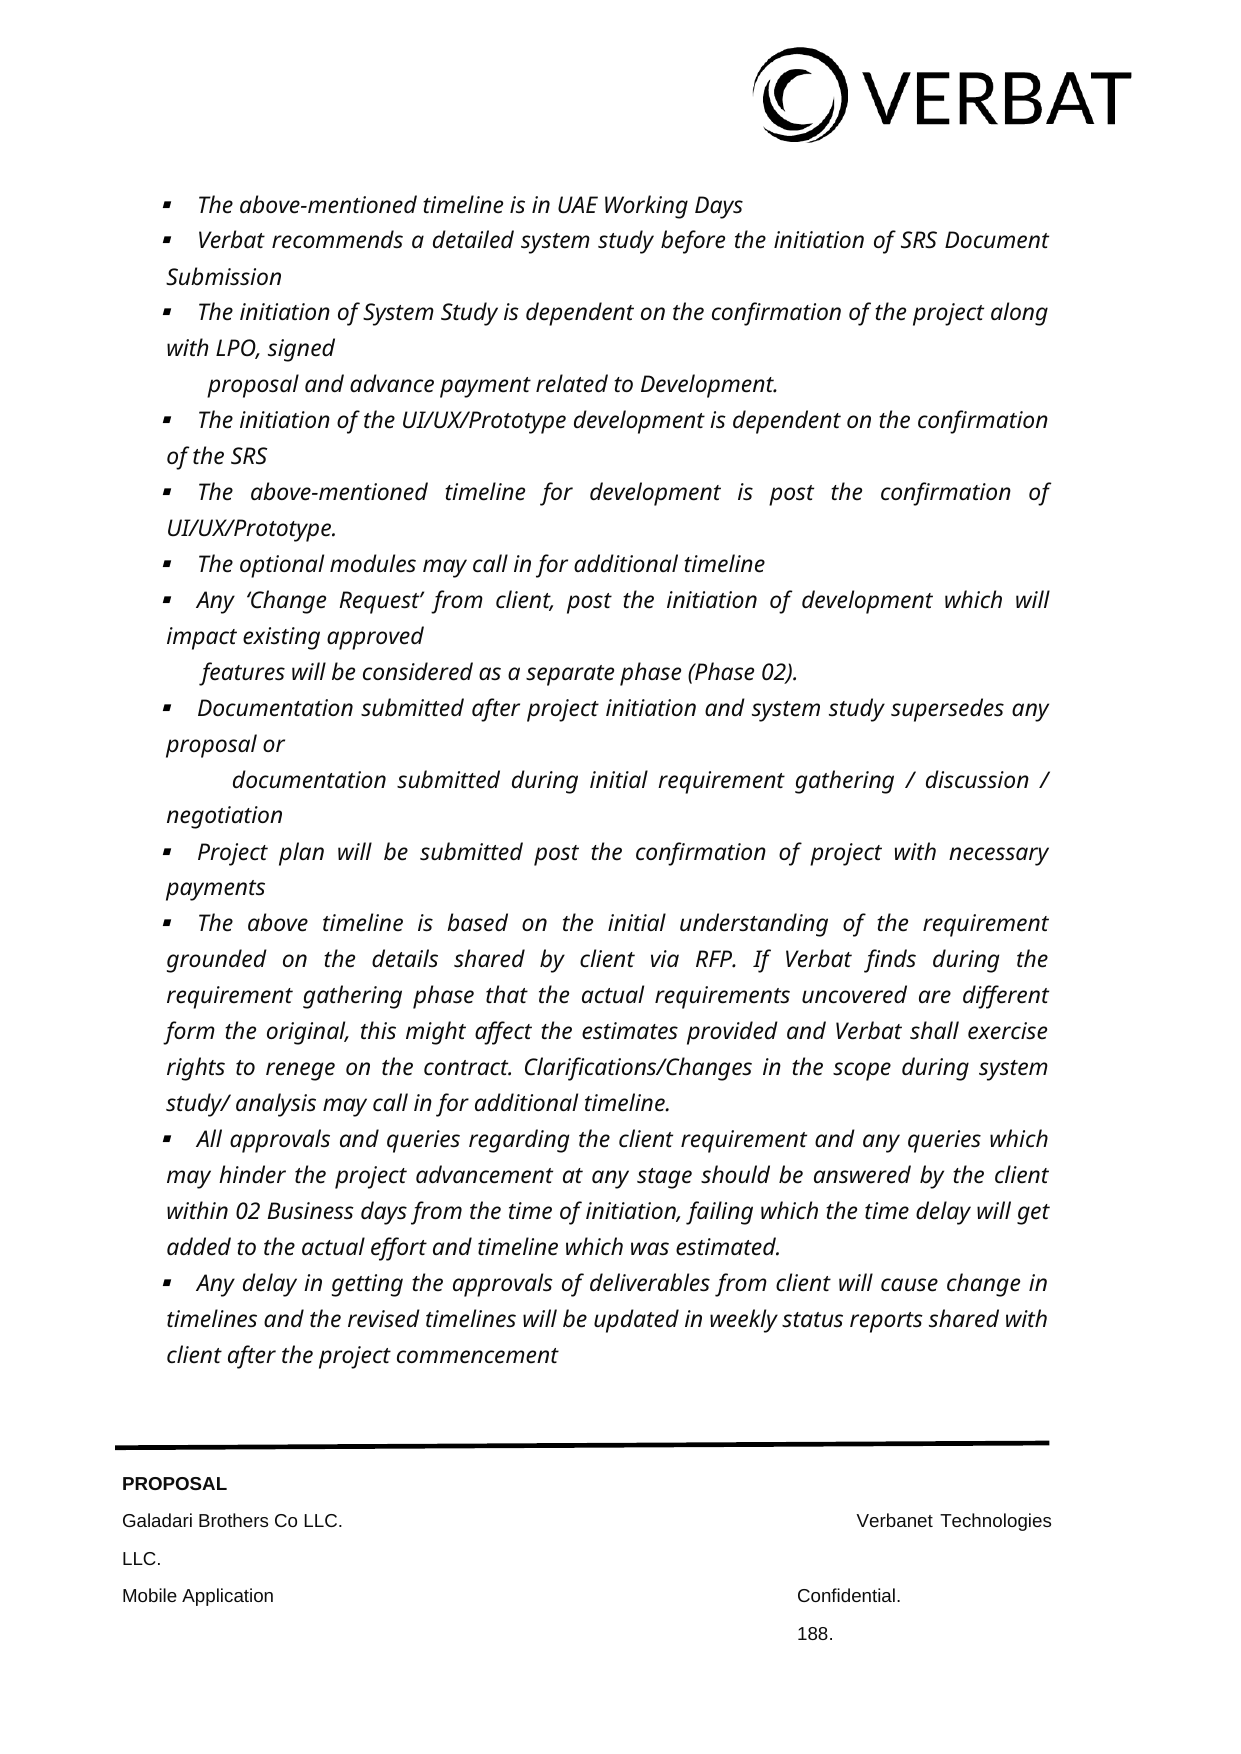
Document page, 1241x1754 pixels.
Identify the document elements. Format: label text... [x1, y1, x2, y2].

list Project plan will be submitted post the confirmation of project with necessary payments [159, 835, 1053, 903]
list Documentation submitted after project initiation and system study supersedes any proposal or [159, 692, 1053, 759]
list The initiation of the UI/UX/Prototype development is dependent on the confirmation of the SRS [159, 404, 1053, 471]
list The optional modules may call in for additional timeline [159, 548, 1053, 579]
list The above timeline is based on the initial understanding of the requirement grounded on the details shared by client via RFP. If Verbat finds during the requirement gathering phase that the actual requirements uncovered are different form the original, this might affect the estimates provided and Verbat shall exercise rights to renege on the contract. Clarifications/Changes in the scope during system study/ analysis may call in for additional timeline. [159, 907, 1053, 1118]
list The above-mentioned timeline is in UAE Working Days [159, 188, 1053, 220]
list The above-mentioned timeline for development is post the confirmation of UI/UX/Prototype. [159, 476, 1053, 543]
list Verbat recommends a detailed system study before the initiation of SRS Document Submission [159, 224, 1053, 292]
text proposal and advance payment related to Development. [166, 368, 1053, 399]
list Any ‘Change Request’ from client, post the initiation of development which will impact existing approved [159, 584, 1053, 651]
picture [748, 42, 1136, 142]
text documentation submitted during initial requirement gathering / discussion / negotiation [166, 763, 1053, 831]
list The initiation of System Study is dependent on the confirmation of the project along with LPO, signed [159, 296, 1053, 363]
list Any delay in getting the approvals of deliverables from client will cause change in timelines and the revised timelines will be updated in weekly status reports shared with client after the project commencement [159, 1267, 1053, 1370]
list All approvals and queries regarding the client requirement and any queries which may hinder the project advancement at any stage should be answered by the client within 02 Business days from the time of initiation, failing which the time delay will get added to the actual effort and timeline which was estimated. [159, 1123, 1053, 1262]
text features will be considered as a separate phase (Phase 02). [166, 656, 1053, 687]
